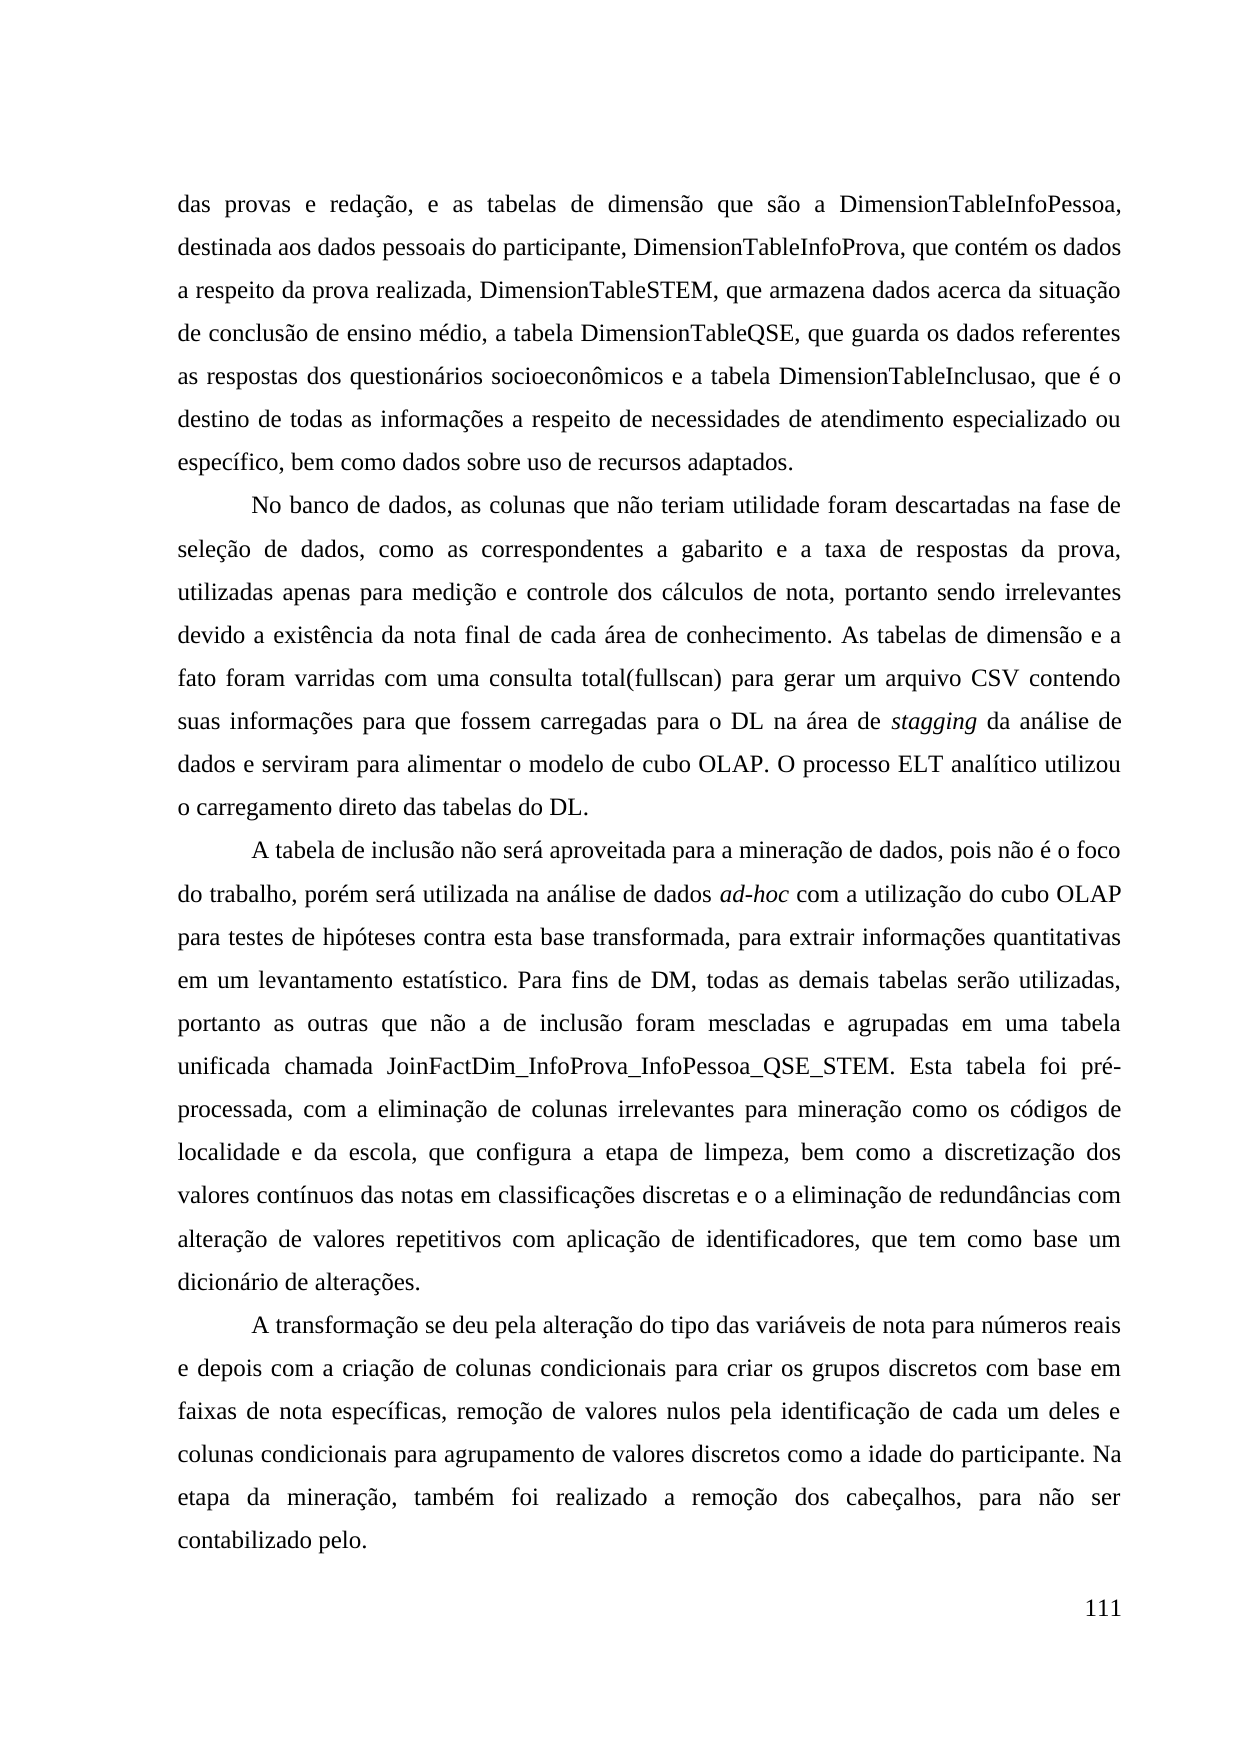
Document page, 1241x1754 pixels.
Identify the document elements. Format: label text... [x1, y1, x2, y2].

text A transformação se deu pela alteração do tipo das variáveis de nota para números reais e depois com a criação de colunas condicionais para criar os grupos discretos com base em faixas de nota específicas, remoção de valores nulos pela identificação de cada um deles e colunas condicionais para agrupamento de valores discretos como a idade do participante. Na etapa da mineração, também foi realizado a remoção dos cabeçalhos, para não ser contabilizado pelo. [177, 1310, 1122, 1554]
text No banco de dados, as colunas que não teriam utilidade foram descartadas na fase de seleção de dados, como as correspondentes a gabarito e a taxa de respostas da prova, utilizadas apenas para medição e controle dos cálculos de nota, portanto sendo irrelevantes devido a existência da nota final de cada área de conhecimento. As tabelas de dimensão e a fato foram varridas com uma consulta total(fullscan) para gerar um arquivo CSV contendo suas informações para que fossem carregadas para o DL na área de stagging da análise de dados e serviram para alimentar o modelo de cubo OLAP. O processo ELT analítico utilizou o carregamento direto das tabelas do DL. [177, 491, 1122, 821]
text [177, 189, 1122, 476]
text A tabela de inclusão não será aproveitada para a mineração de dados, pois não é o foco do trabalho, porém será utilizada na análise de dados ad-hoc com a utilização do cubo OLAP para testes de hipóteses contra esta base transformada, para extrair informações quantitativas em um levantamento estatístico. Para fins de DM, todas as demais tabelas serão utilizadas, portanto as outras que não a de inclusão foram mescladas e agrupadas em uma tabela unificada chamada JoinFactDim_InfoProva_InfoPessoa_QSE_STEM. Esta tabela foi pré-processada, com a eliminação de colunas irrelevantes para mineração como os códigos de localidade e da escola, que configura a etapa de limpeza, bem como a discretização dos valores contínuos das notas em classificações discretas e o a eliminação de redundâncias com alteração de valores repetitivos com aplicação de identificadores, que tem como base um dicionário de alterações. [177, 836, 1122, 1296]
